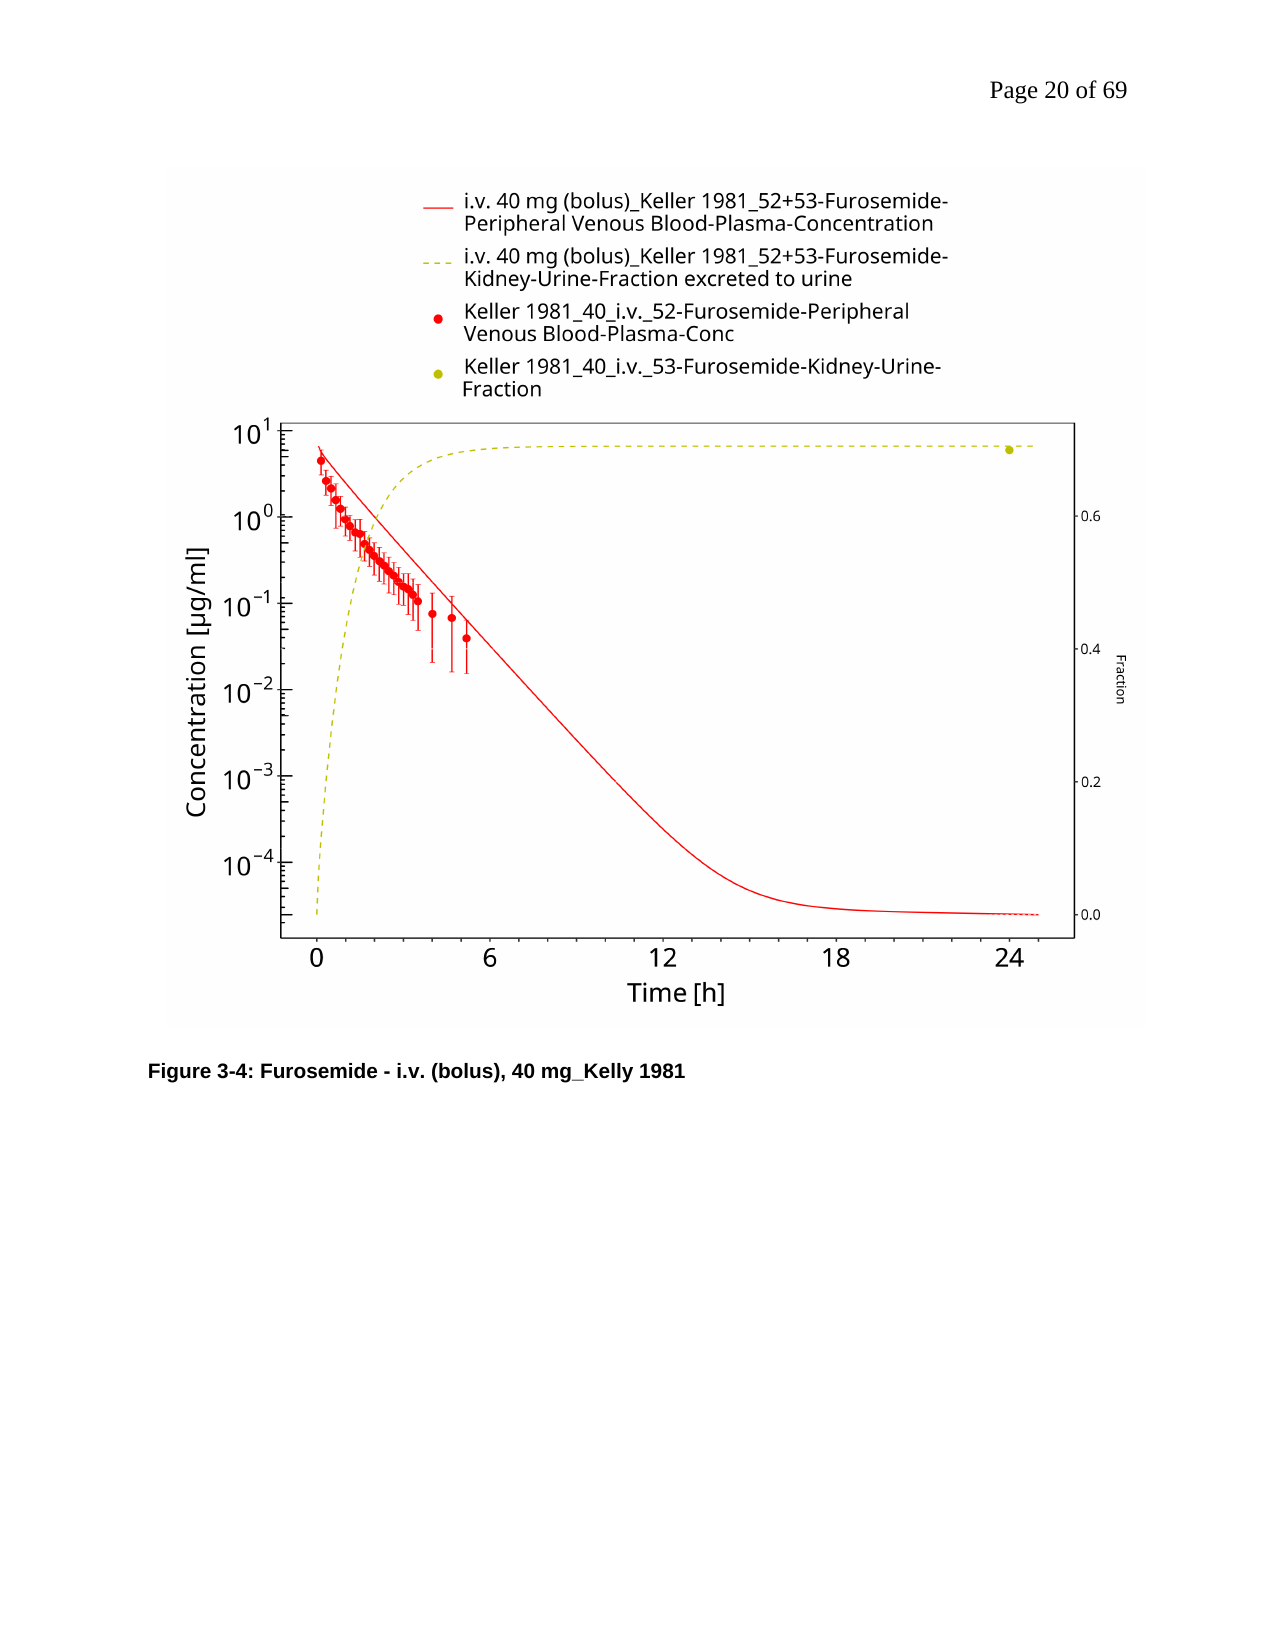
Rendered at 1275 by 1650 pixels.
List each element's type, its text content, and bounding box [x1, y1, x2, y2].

text Figure 3-4: Furosemide - i.v. (bolus), 40 mg_Kelly 1981 [148, 1058, 1127, 1082]
picture [166, 166, 1146, 1028]
